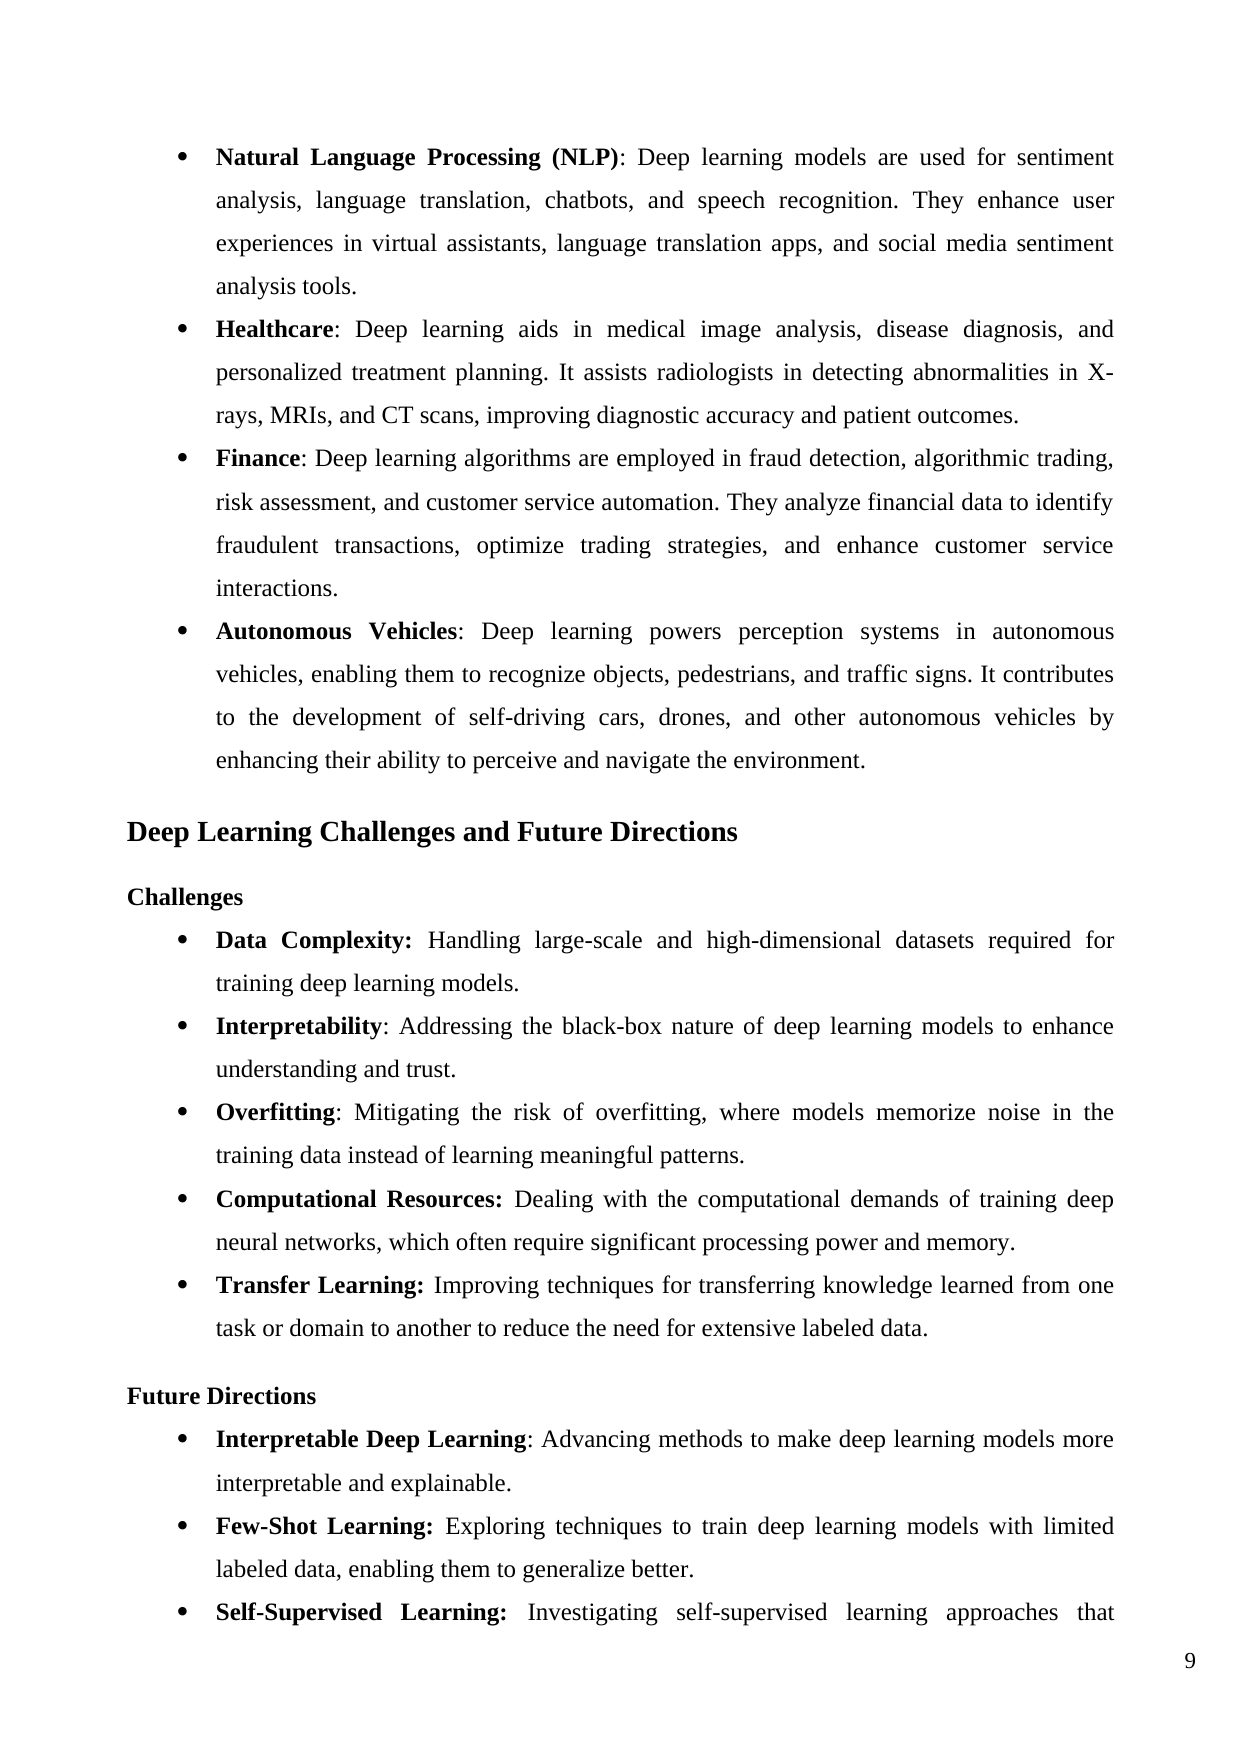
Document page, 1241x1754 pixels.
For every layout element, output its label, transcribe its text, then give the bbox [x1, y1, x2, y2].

list Interpretability: Addressing the black-box nature of deep learning models to enhance understanding and trust. [178, 1011, 1115, 1083]
text Future Directions [127, 1381, 1115, 1410]
list Transfer Learning: Improving techniques for transferring knowledge learned from one task or domain to another to reduce the need for extensive labeled data. [178, 1270, 1115, 1342]
list Computational Resources: Dealing with the computational demands of training deep neural networks, which often require significant processing power and memory. [178, 1184, 1115, 1256]
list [178, 1597, 1115, 1626]
list Few-Shot Learning: Exploring techniques to train deep learning models with limited labeled data, enabling them to generalize better. [178, 1511, 1115, 1583]
list Autonomous Vehicles: Deep learning powers perception systems in autonomous vehicles, enabling them to recognize objects, pedestrians, and traffic signs. It contributes to the development of self-driving cars, drones, and other autonomous vehicles by enhancing their ability to perceive and navigate the environment. [178, 616, 1115, 774]
list Natural Language Processing (NLP): Deep learning models are used for sentiment analysis, language translation, chatbots, and speech recognition. They enhance user experiences in virtual assistants, language translation apps, and social media sentiment analysis tools. [178, 142, 1115, 300]
text Challenges [127, 882, 1115, 911]
list Interpretable Deep Learning: Advancing methods to make deep learning models more interpretable and explainable. [178, 1424, 1115, 1496]
list Overfitting: Mitigating the risk of overfitting, where models memorize noise in the training data instead of learning meaningful patterns. [178, 1097, 1115, 1169]
list Healthcare: Deep learning aids in medical image analysis, disease diagnosis, and personalized treatment planning. It assists radiologists in detecting abnormalities in X-rays, MRIs, and CT scans, improving diagnostic accuracy and patient outcomes. [178, 314, 1115, 429]
text Deep Learning Challenges and Future Directions [127, 814, 1115, 847]
list Finance: Deep learning algorithms are employed in fraud detection, algorithmic trading, risk assessment, and customer service automation. They analyze financial data to identify fraudulent transactions, optimize trading strategies, and enhance customer service interactions. [178, 443, 1115, 602]
list Data Complexity: Handling large-scale and high-dimensional datasets required for training deep learning models. [178, 925, 1115, 997]
